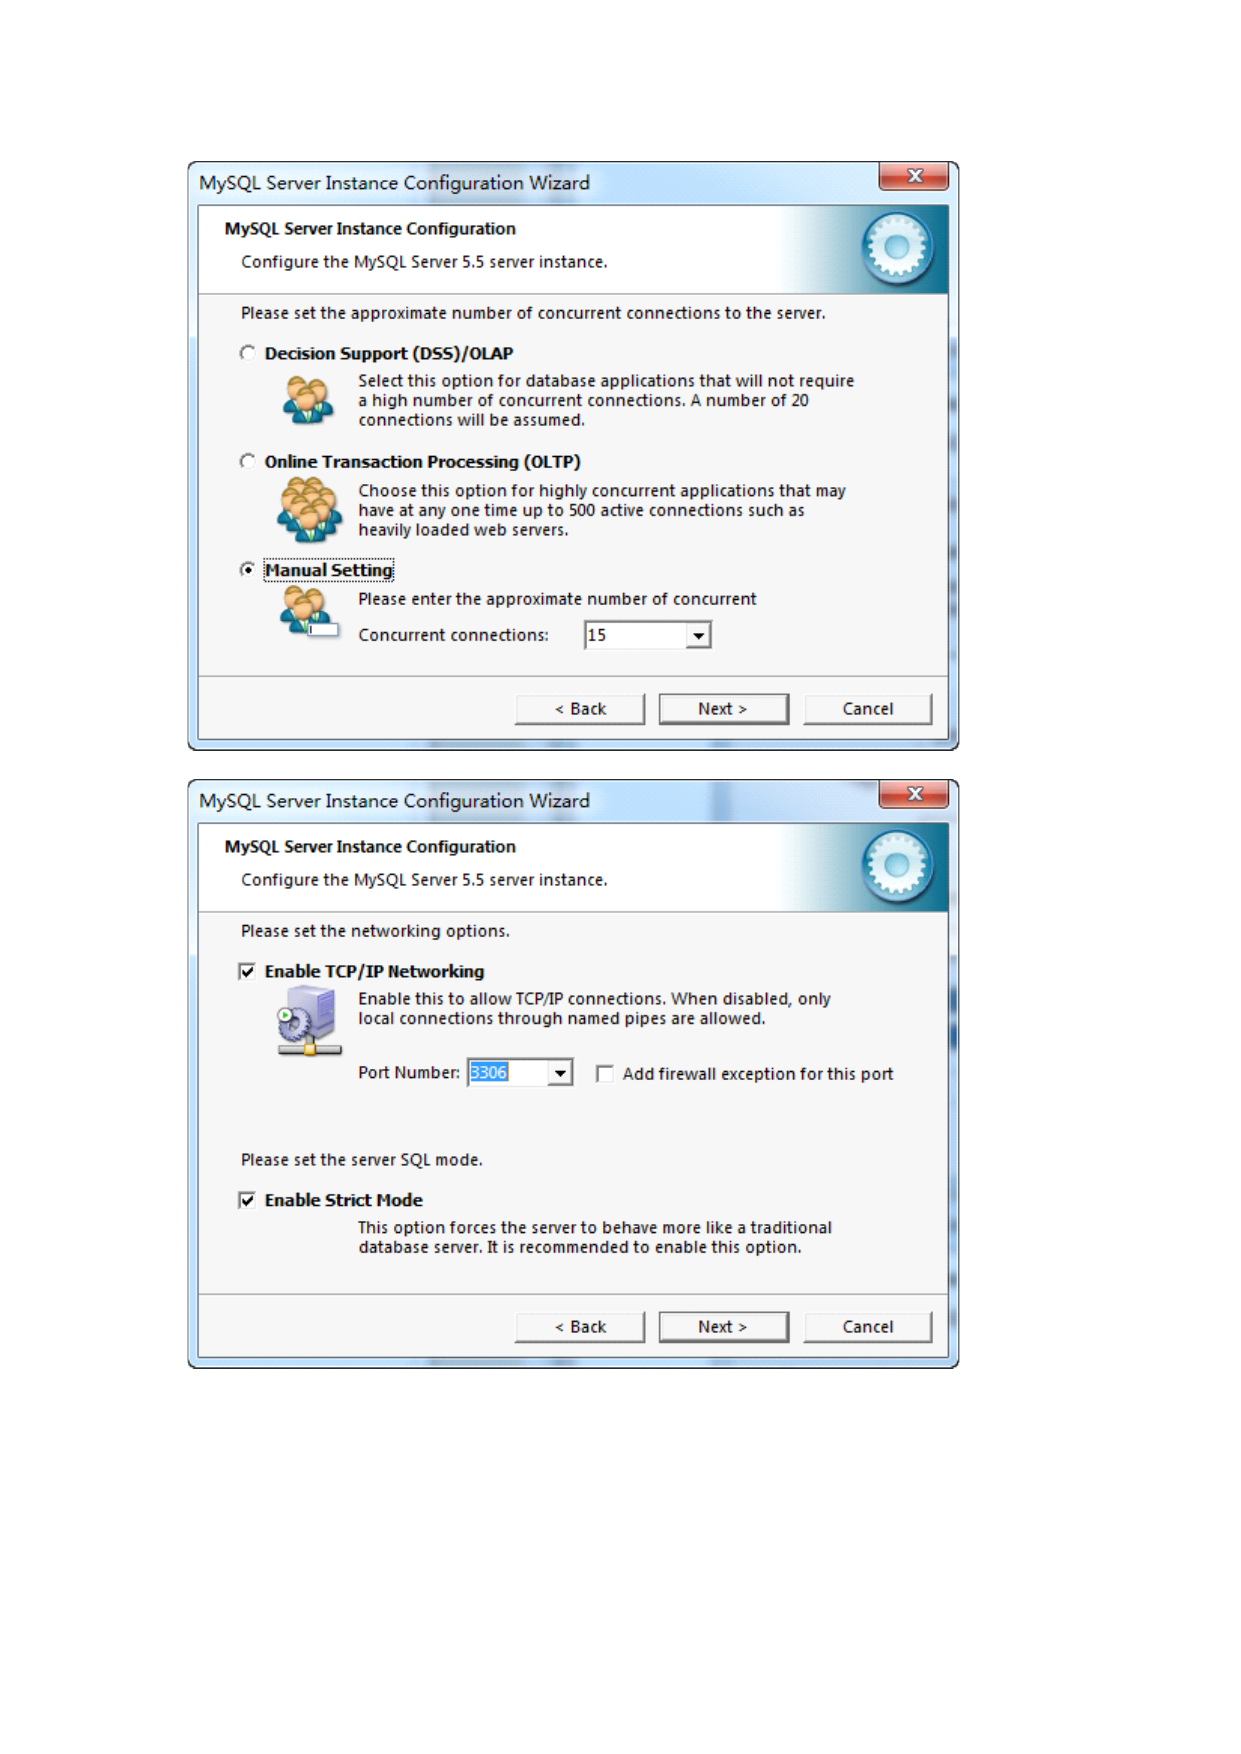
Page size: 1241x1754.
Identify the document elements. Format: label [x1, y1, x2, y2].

picture [187, 161, 960, 751]
picture [187, 779, 960, 1369]
